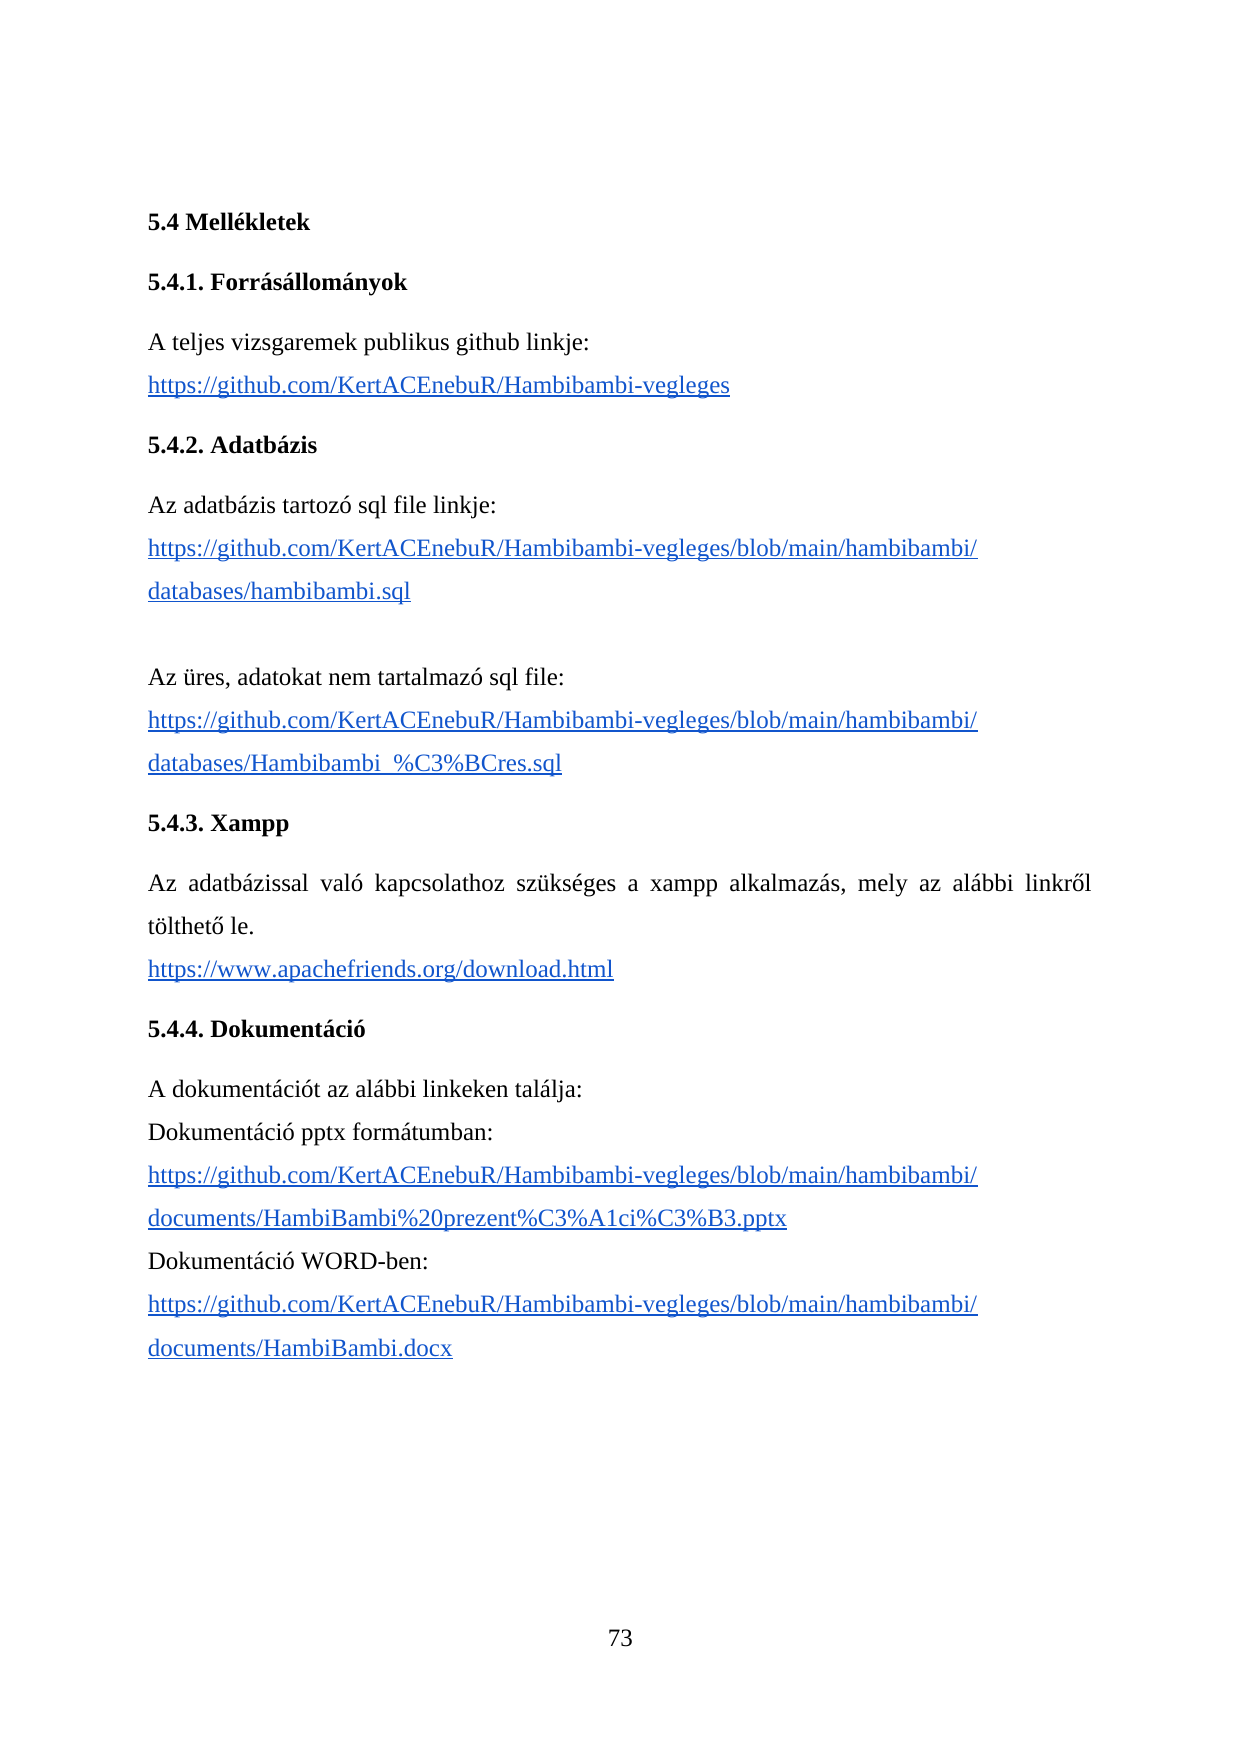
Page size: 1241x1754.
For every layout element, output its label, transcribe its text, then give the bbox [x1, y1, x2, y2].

text Dokumentáció pptx formátumban: [148, 1117, 1092, 1146]
subtitle 5.4 Mellékletek [148, 207, 1092, 236]
text A teljes vizsgaremek publikus github linkje: [148, 327, 1092, 356]
subtitle 5.4.3. Xampp [148, 808, 1092, 837]
subtitle 5.4.1. Forrásállományok [148, 267, 1092, 296]
text https://github.com/KertACEnebuR/Hambibambi-vegleges/blob/main/hambibambi/documents/HambiBambi.docx [148, 1289, 1092, 1361]
text https://github.com/KertACEnebuR/Hambibambi-vegleges/blob/main/hambibambi/databases/Hambibambi_%C3%BCres.sql [148, 705, 1092, 777]
subtitle 5.4.2. Adatbázis [148, 430, 1092, 459]
text https://github.com/KertACEnebuR/Hambibambi-vegleges [148, 370, 1092, 399]
text Az adatbázis tartozó sql file linkje: [148, 490, 1092, 518]
subtitle 5.4.4. Dokumentáció [148, 1014, 1092, 1043]
text https://github.com/KertACEnebuR/Hambibambi-vegleges/blob/main/hambibambi/databases/hambibambi.sql [148, 533, 1092, 605]
text Az adatbázissal való kapcsolathoz szükséges a xampp alkalmazás, mely az alábbi linkről tölthető le. [148, 868, 1092, 940]
text https://github.com/KertACEnebuR/Hambibambi-vegleges/blob/main/hambibambi/documents/HambiBambi%20prezent%C3%A1ci%C3%B3.pptx [148, 1160, 1092, 1232]
text A dokumentációt az alábbi linkeken találja: [148, 1074, 1092, 1103]
text https://www.apachefriends.org/download.html [148, 954, 1092, 983]
text Az üres, adatokat nem tartalmazó sql file: [148, 662, 1092, 691]
text Dokumentáció WORD-ben: [148, 1246, 1092, 1275]
